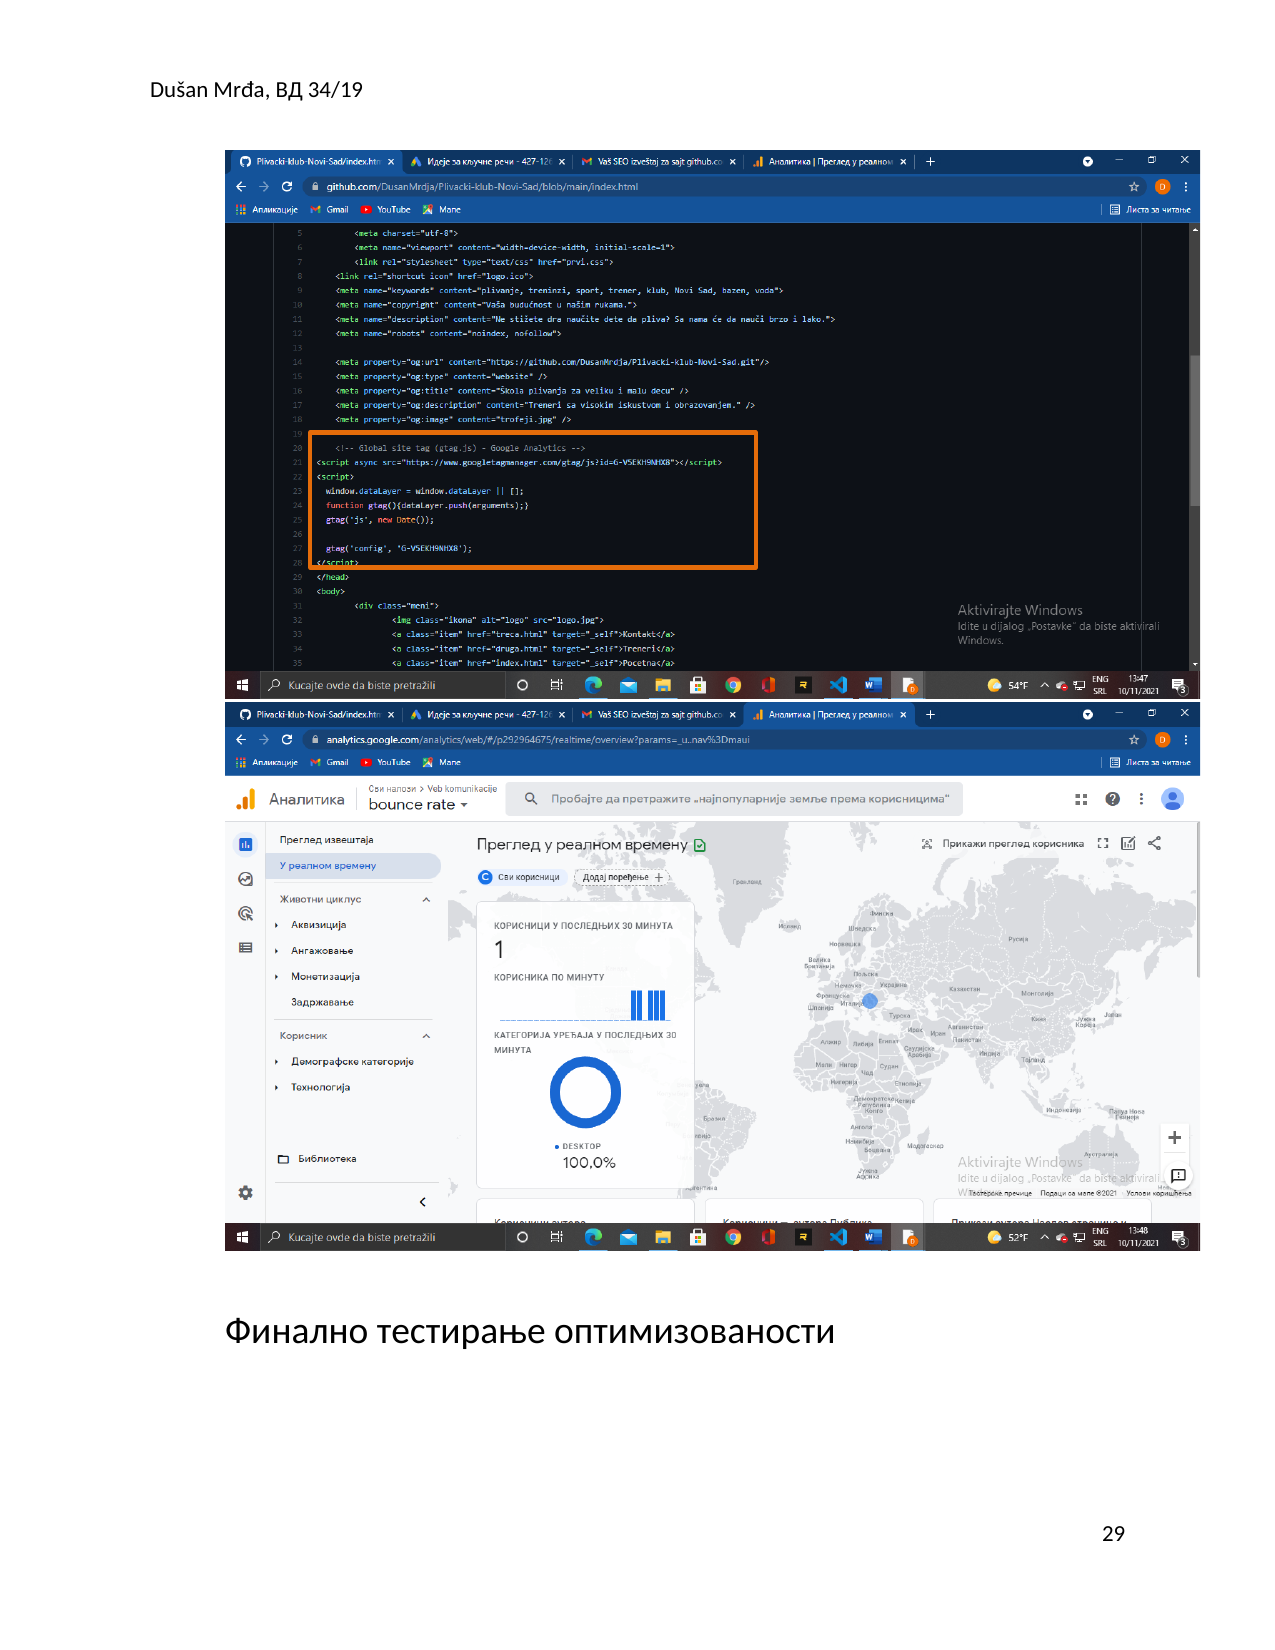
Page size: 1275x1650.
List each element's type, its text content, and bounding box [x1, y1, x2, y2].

picture [225, 702, 1200, 1251]
picture [225, 150, 1200, 699]
list Финално тестирање оптимизованости [225, 1307, 1125, 1353]
